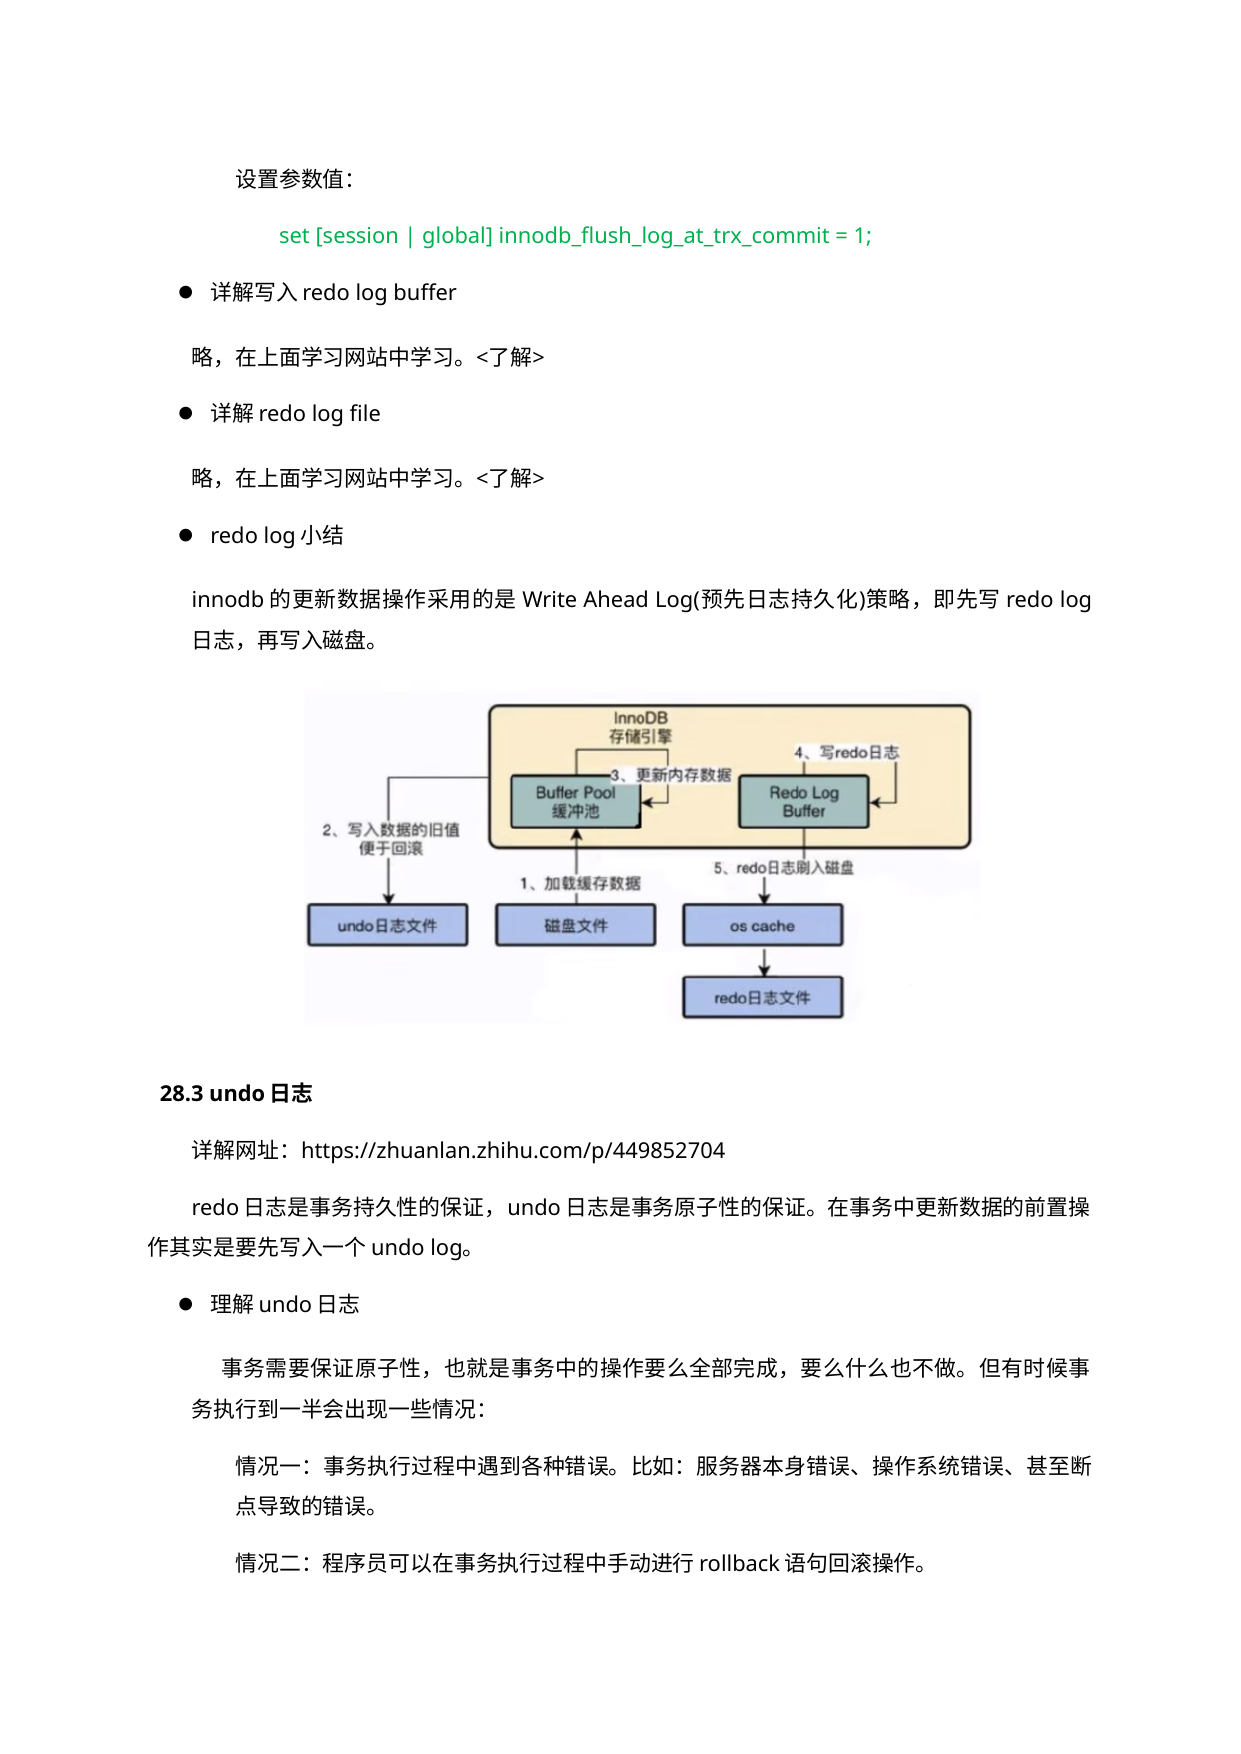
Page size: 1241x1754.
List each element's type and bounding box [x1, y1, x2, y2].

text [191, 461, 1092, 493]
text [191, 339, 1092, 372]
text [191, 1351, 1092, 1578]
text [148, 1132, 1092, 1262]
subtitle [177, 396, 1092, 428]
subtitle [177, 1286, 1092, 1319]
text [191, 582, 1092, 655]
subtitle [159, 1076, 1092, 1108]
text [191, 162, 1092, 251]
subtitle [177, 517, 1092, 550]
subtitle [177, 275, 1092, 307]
picture [303, 679, 980, 1027]
